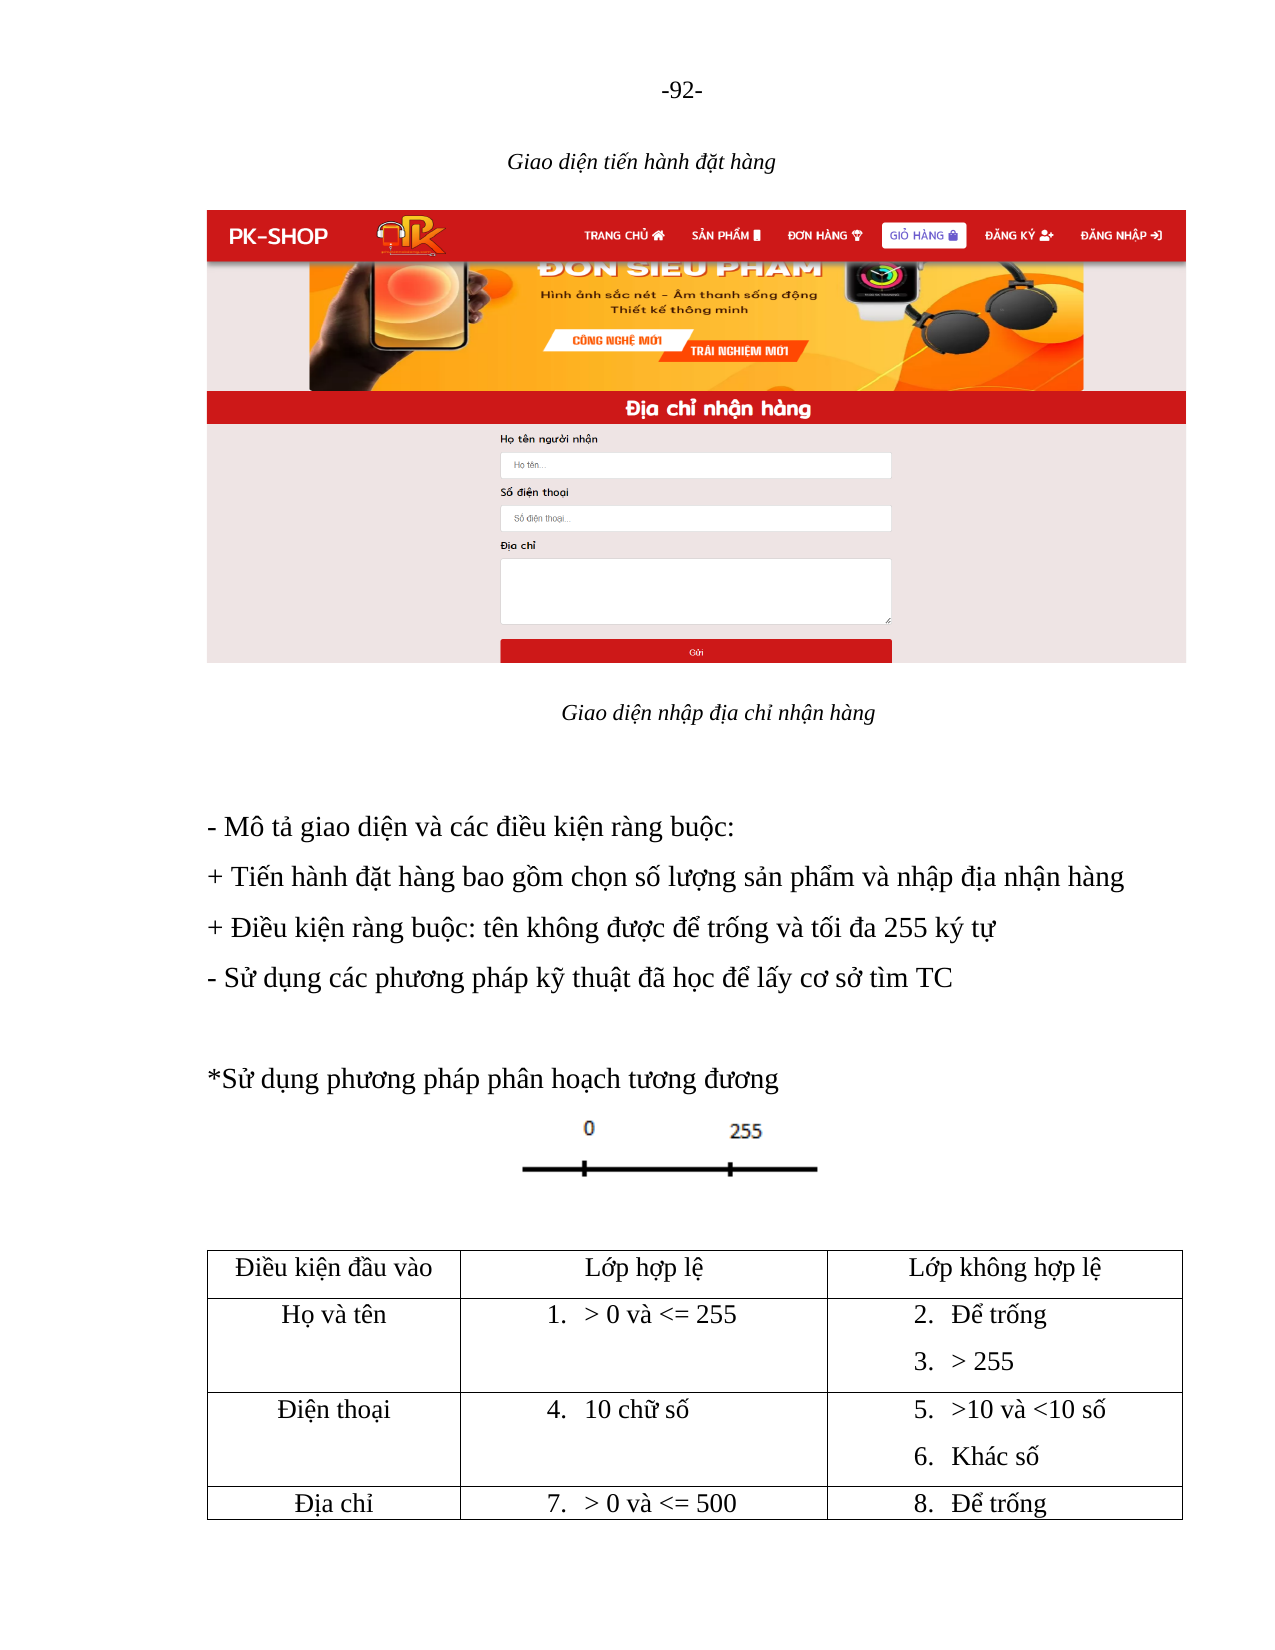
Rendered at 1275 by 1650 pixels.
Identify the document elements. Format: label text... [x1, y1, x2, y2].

table_cell > 0 và <= 255 [461, 1299, 827, 1392]
text *Sử dụng phương pháp phân hoạch tương đương [207, 1061, 1157, 1094]
text - Mô tả giao diện và các điều kiện ràng buộc: [207, 809, 1157, 843]
text - Sử dụng các phương pháp kỹ thuật đã học để lấy cơ sở tìm TC [207, 960, 1157, 994]
text Giao diện nhập địa chỉ nhận hàng [207, 698, 1157, 725]
picture [206, 208, 1187, 663]
text + Điều kiện ràng buộc: tên không được để trống và tối đa 255 ký tự [207, 910, 1157, 943]
table_header Lớp hợp lệ [461, 1251, 827, 1297]
table_cell Điện thoại [208, 1393, 460, 1486]
table_cell Họ và tên [208, 1299, 460, 1392]
table_cell Để trống > 255 [828, 1299, 1182, 1392]
table_cell Để trống > 500 [828, 1487, 1182, 1518]
picture [493, 1111, 871, 1188]
table_header Lớp không hợp lệ [828, 1251, 1182, 1297]
table_cell 10 chữ số [461, 1393, 827, 1486]
text Giao diện tiến hành đặt hàng [432, 148, 1157, 174]
text + Tiến hành đặt hàng bao gồm chọn số lượng sản phẩm và nhập địa nhận hàng [207, 859, 1157, 893]
table_cell >10 và <10 số Khác số [828, 1393, 1182, 1486]
table_cell > 0 và <= 500 [461, 1487, 827, 1518]
table_header Điều kiện đầu vào [208, 1251, 460, 1297]
table_cell Địa chỉ [208, 1487, 460, 1518]
